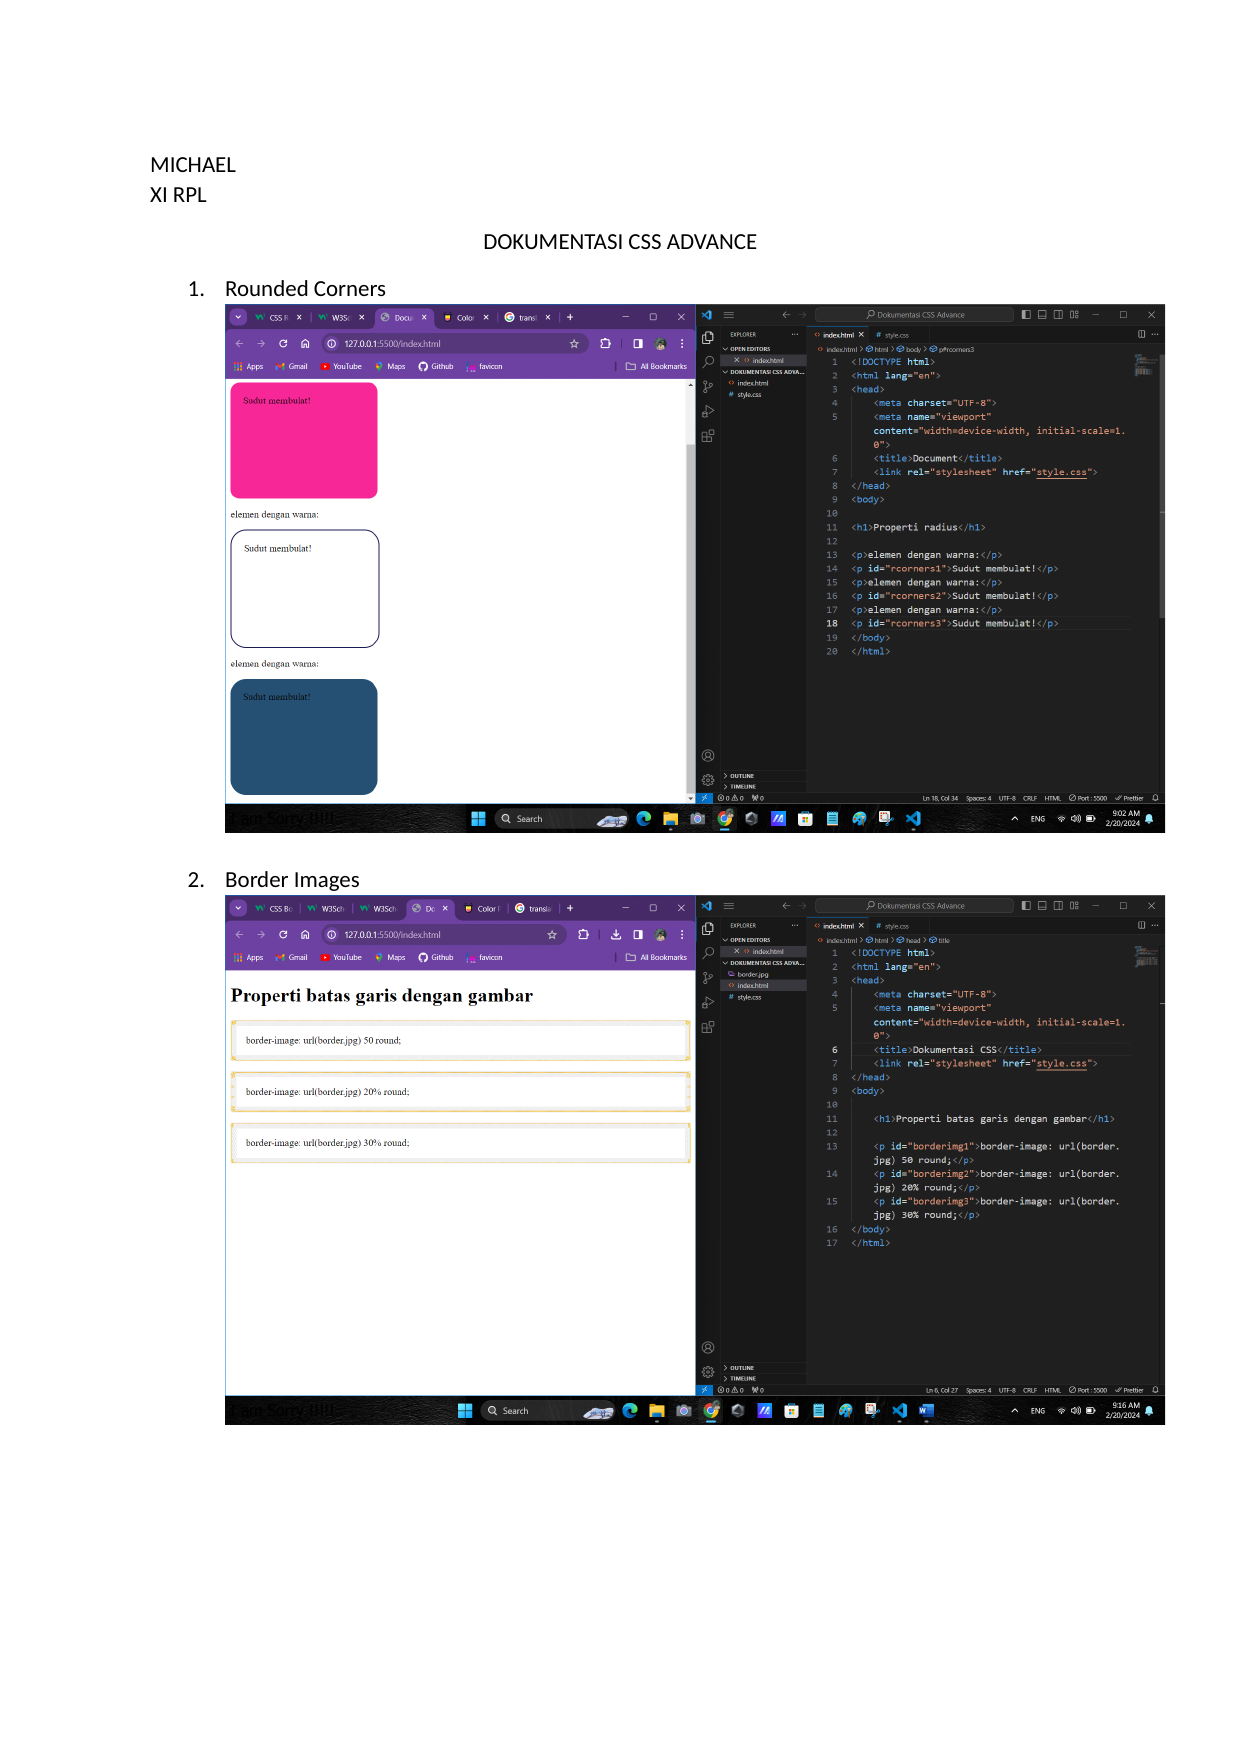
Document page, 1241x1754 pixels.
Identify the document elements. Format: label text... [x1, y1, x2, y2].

picture [225, 895, 1166, 1425]
text DOKUMENTASI CSS ADVANCE [150, 227, 1090, 255]
text MICHAEL XI RPL [150, 150, 1090, 208]
picture [225, 304, 1166, 833]
